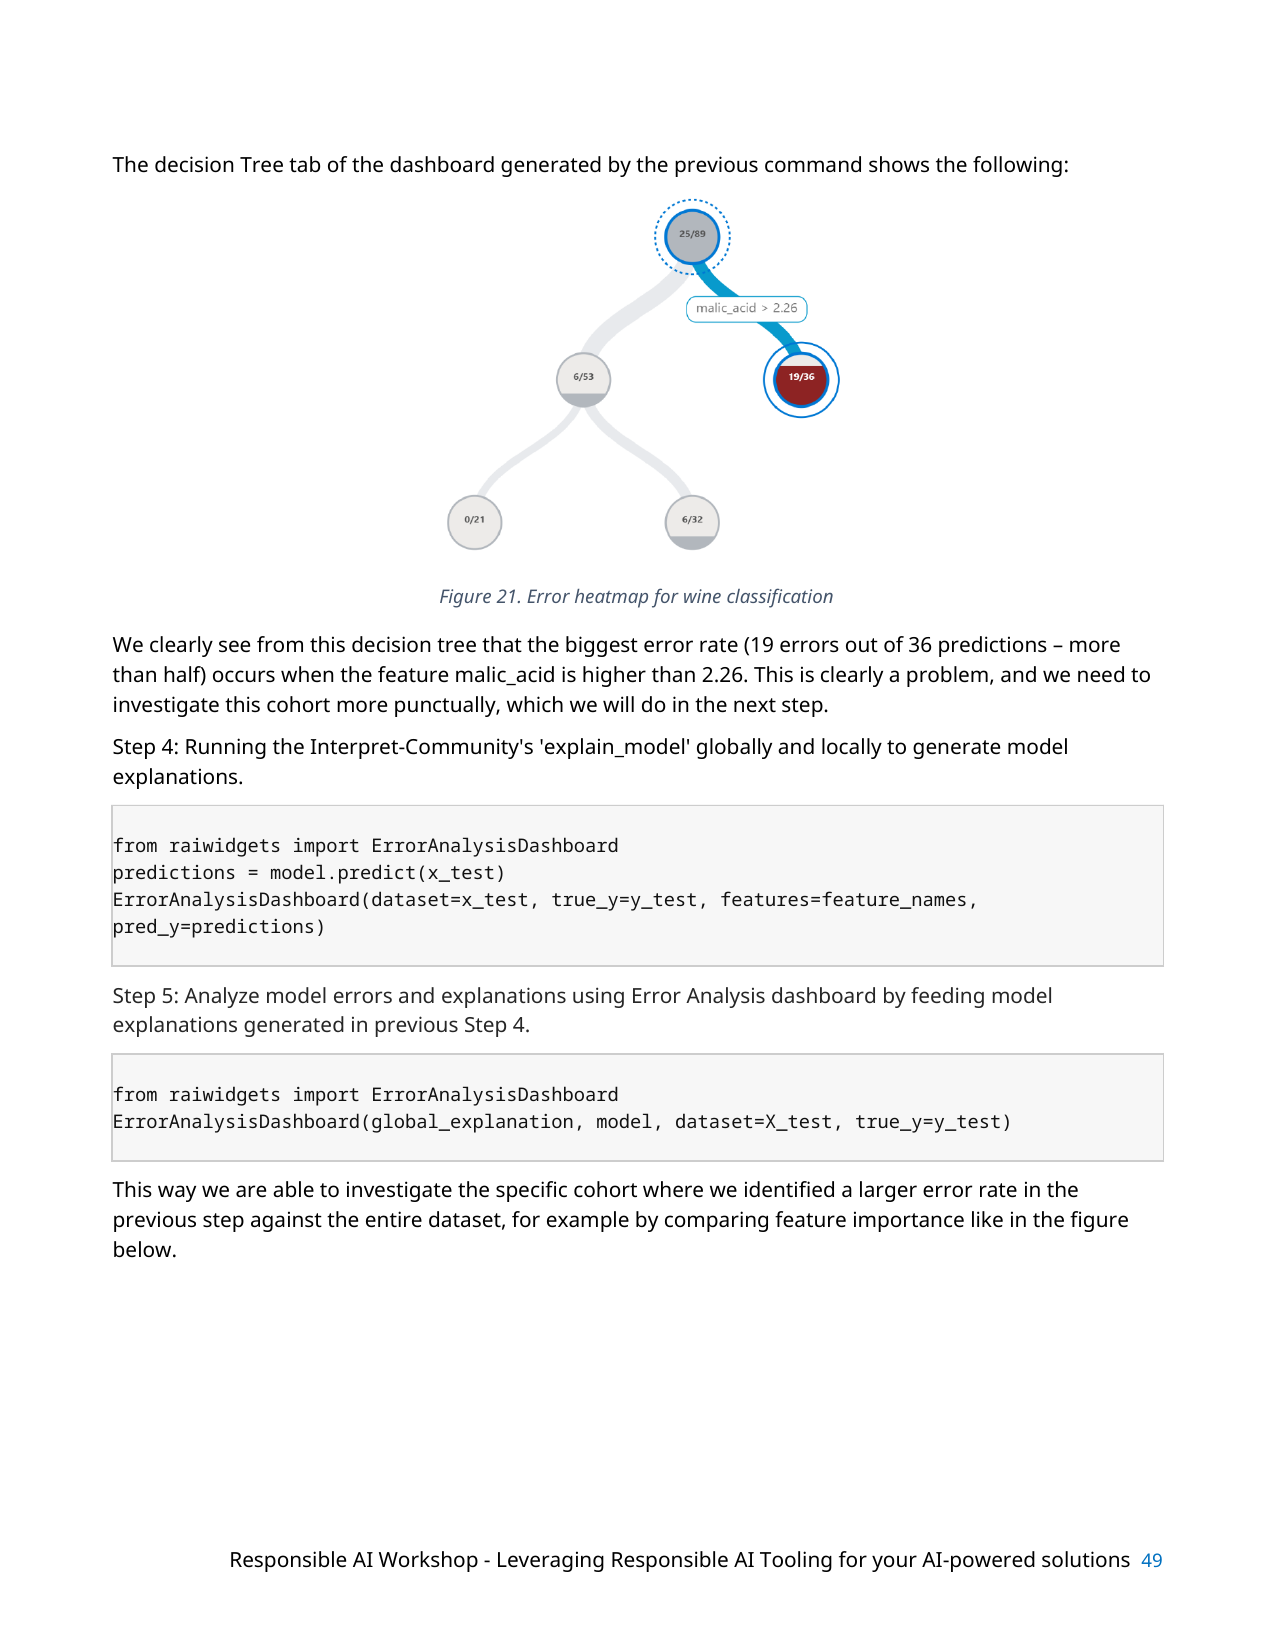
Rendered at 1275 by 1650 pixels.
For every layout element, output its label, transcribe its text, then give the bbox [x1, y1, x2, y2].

text from raiwidgets import ErrorAnalysisDashboard [113, 831, 1163, 858]
text from raiwidgets import ErrorAnalysisDashboard [113, 1079, 1163, 1106]
text Step 4: Running the Interpret-Community's 'explain_model' globally and locally to generate model explanations. [112, 732, 1162, 791]
text predictions = model.predict(x_test) [113, 858, 1163, 885]
picture [424, 192, 851, 569]
text We clearly see from this decision tree that the biggest error rate (19 errors out of 36 predictions – more than half) occurs when the feature malic_acid is higher than 2.26. This is clearly a problem, and we need to investigate this cohort more punctually, which we will do in the next step. [112, 631, 1162, 718]
text ErrorAnalysisDashboard(global_explanation, model, dataset=X_test, true_y=y_test) [113, 1106, 1163, 1133]
text This way we are able to investigate the specific cohort where we identified a larger error rate in the previous step against the entire dataset, for example by comparing feature importance like in the figure below. [112, 1176, 1162, 1263]
text The decision Tree tab of the dashboard generated by the previous command shows the following: [112, 150, 1162, 178]
text ErrorAnalysisDashboard(dataset=x_test, true_y=y_test, features=feature_names, pred_y=predictions) [113, 885, 1163, 938]
text Step 5: Analyze model errors and explanations using Error Analysis dashboard by feeding model explanations generated in previous Step 4. [112, 981, 1162, 1039]
